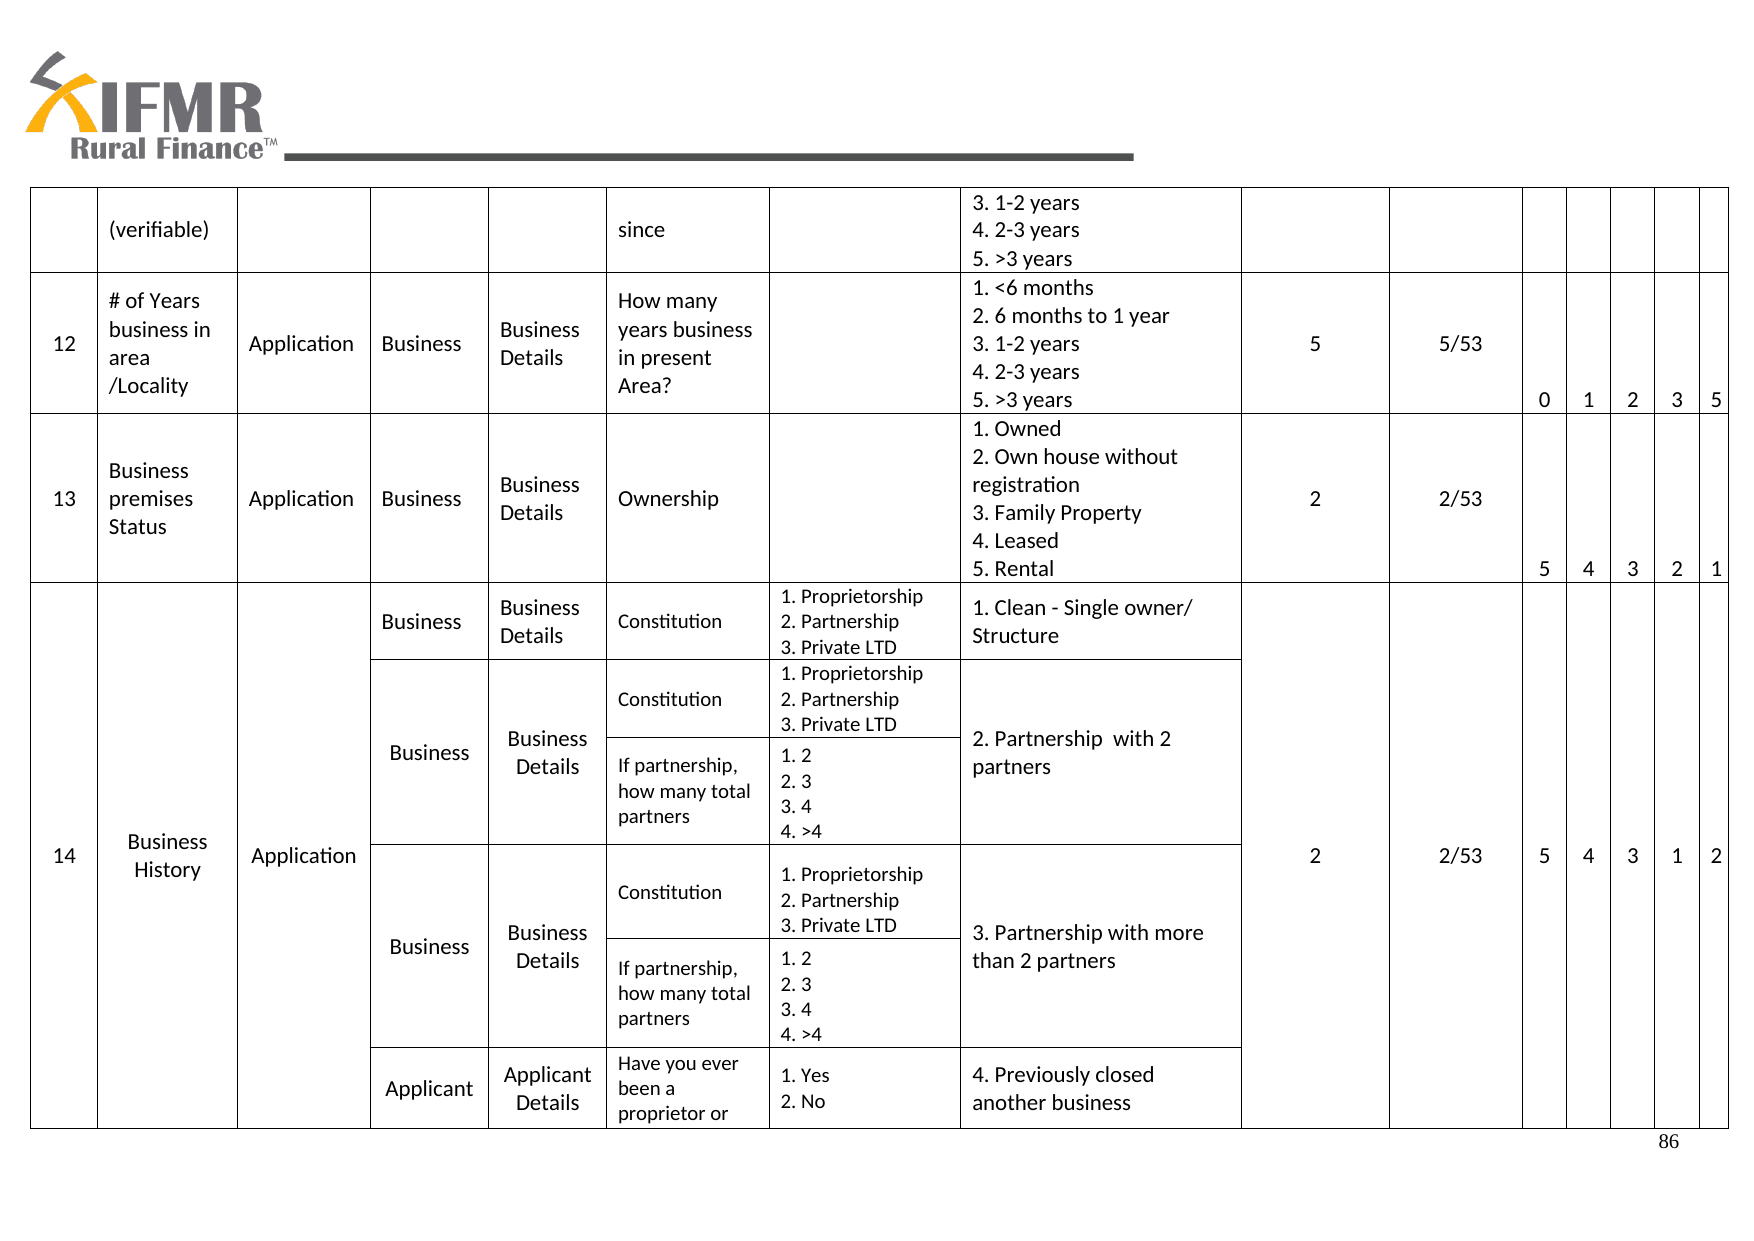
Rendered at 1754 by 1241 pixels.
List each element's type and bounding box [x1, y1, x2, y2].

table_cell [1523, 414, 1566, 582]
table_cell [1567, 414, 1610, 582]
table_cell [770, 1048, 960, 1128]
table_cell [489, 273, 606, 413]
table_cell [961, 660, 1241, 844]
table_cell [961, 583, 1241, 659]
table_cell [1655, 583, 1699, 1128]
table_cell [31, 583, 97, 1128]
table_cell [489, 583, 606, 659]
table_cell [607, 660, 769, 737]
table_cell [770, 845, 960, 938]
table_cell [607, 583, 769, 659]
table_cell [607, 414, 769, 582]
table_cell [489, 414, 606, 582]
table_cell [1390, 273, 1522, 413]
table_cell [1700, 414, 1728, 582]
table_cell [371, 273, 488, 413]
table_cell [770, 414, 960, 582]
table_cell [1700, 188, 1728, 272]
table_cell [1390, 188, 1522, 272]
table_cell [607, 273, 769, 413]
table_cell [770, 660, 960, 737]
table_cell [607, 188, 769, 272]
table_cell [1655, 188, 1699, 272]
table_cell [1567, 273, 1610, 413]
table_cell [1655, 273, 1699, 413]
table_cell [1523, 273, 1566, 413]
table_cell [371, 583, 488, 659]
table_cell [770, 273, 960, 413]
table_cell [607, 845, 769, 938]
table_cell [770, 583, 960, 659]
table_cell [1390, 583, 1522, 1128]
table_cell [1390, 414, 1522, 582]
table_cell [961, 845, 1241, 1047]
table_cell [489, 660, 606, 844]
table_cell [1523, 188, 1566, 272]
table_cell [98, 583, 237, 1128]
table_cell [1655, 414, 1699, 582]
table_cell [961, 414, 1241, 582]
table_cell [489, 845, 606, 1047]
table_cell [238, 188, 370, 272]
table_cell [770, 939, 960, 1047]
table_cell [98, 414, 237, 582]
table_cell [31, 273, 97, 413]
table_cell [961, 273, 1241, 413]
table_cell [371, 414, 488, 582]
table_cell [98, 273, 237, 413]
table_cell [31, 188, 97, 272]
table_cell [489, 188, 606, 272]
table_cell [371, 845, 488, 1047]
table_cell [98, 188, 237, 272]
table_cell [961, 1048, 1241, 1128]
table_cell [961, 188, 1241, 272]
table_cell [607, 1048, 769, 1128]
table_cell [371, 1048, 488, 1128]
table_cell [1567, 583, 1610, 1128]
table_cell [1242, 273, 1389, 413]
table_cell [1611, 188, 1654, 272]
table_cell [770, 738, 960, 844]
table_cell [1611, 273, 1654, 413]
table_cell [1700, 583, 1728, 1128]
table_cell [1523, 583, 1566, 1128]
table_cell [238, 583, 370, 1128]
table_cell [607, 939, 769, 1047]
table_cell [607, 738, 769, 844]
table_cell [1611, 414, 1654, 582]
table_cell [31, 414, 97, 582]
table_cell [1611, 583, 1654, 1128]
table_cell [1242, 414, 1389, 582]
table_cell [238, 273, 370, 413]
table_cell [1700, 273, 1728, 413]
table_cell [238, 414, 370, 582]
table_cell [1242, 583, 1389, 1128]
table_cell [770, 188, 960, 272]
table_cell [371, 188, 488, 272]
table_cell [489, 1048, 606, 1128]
picture [18, 45, 284, 166]
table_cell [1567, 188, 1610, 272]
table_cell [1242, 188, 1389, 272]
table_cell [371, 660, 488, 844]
